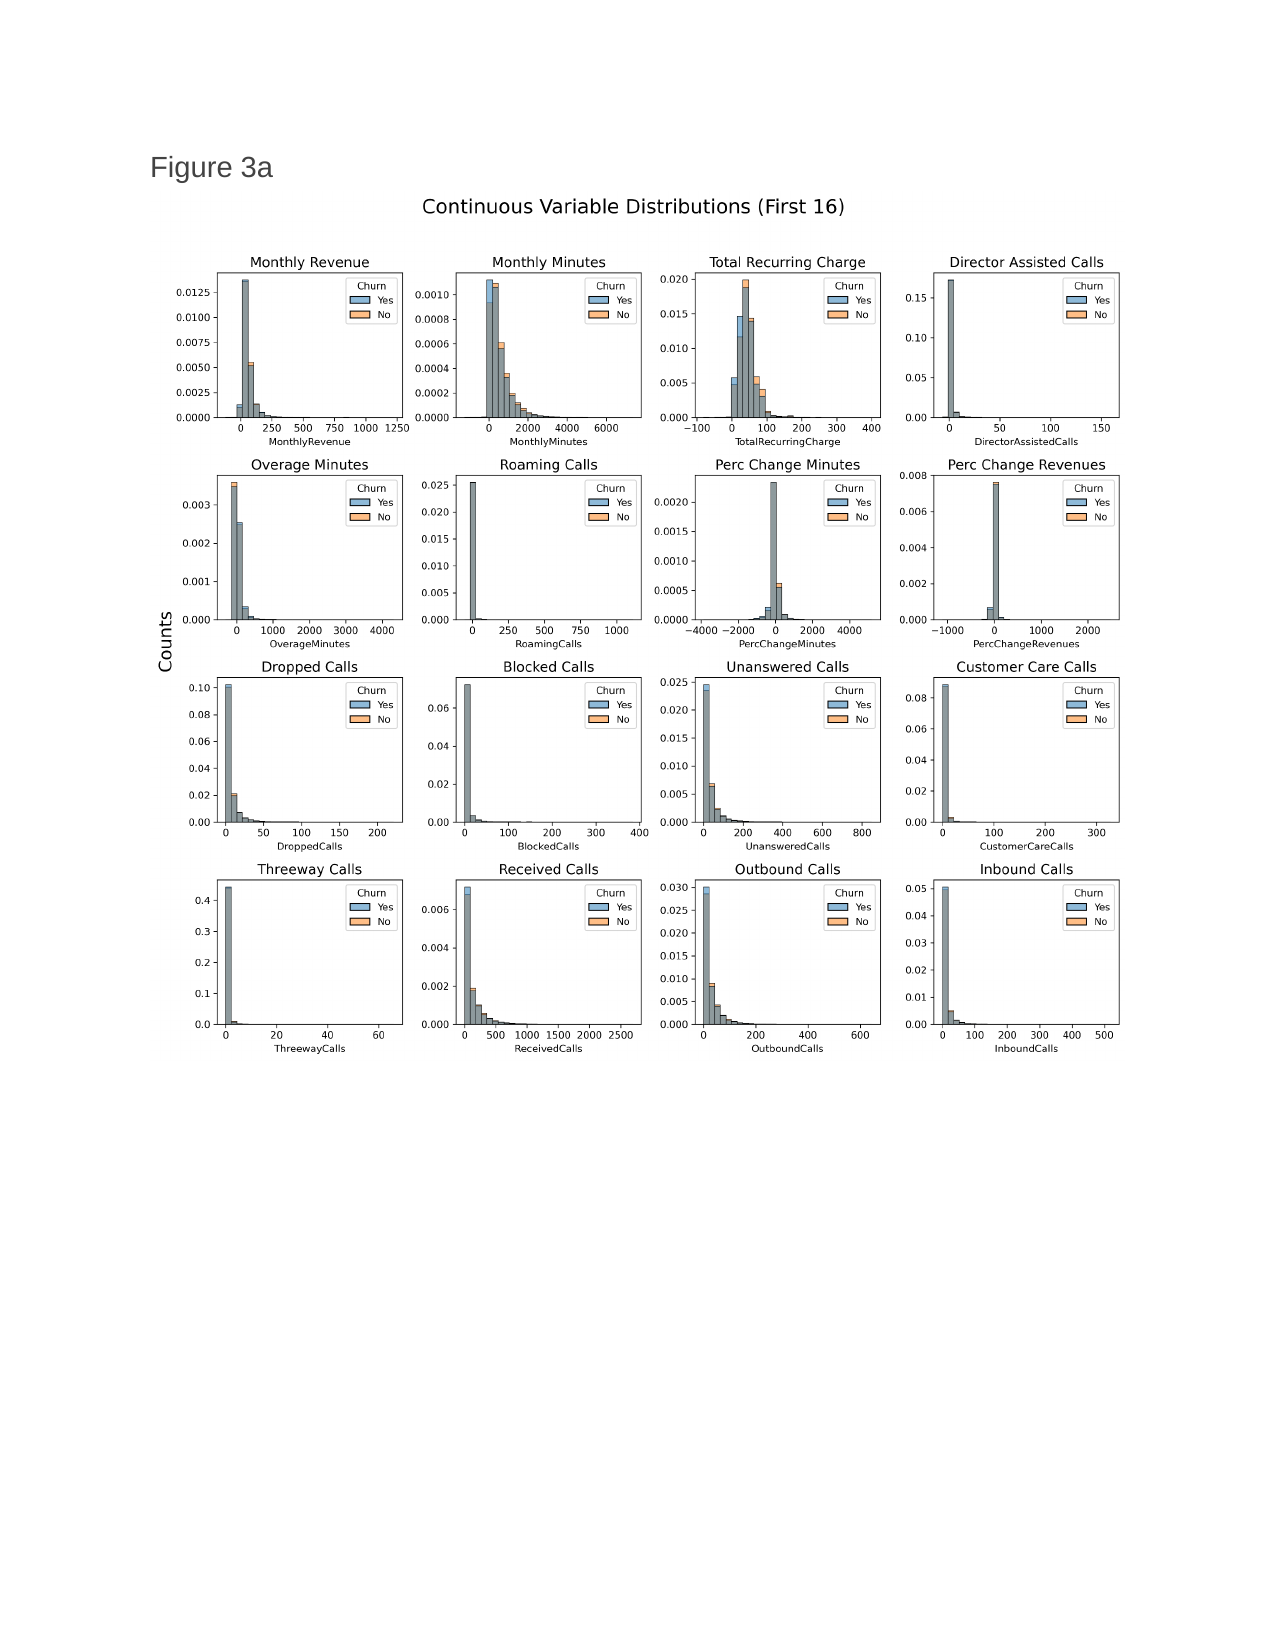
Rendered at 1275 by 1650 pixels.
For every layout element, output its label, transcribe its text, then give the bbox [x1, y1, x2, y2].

subtitle Figure 3a [150, 150, 1125, 183]
picture [150, 191, 1125, 1061]
